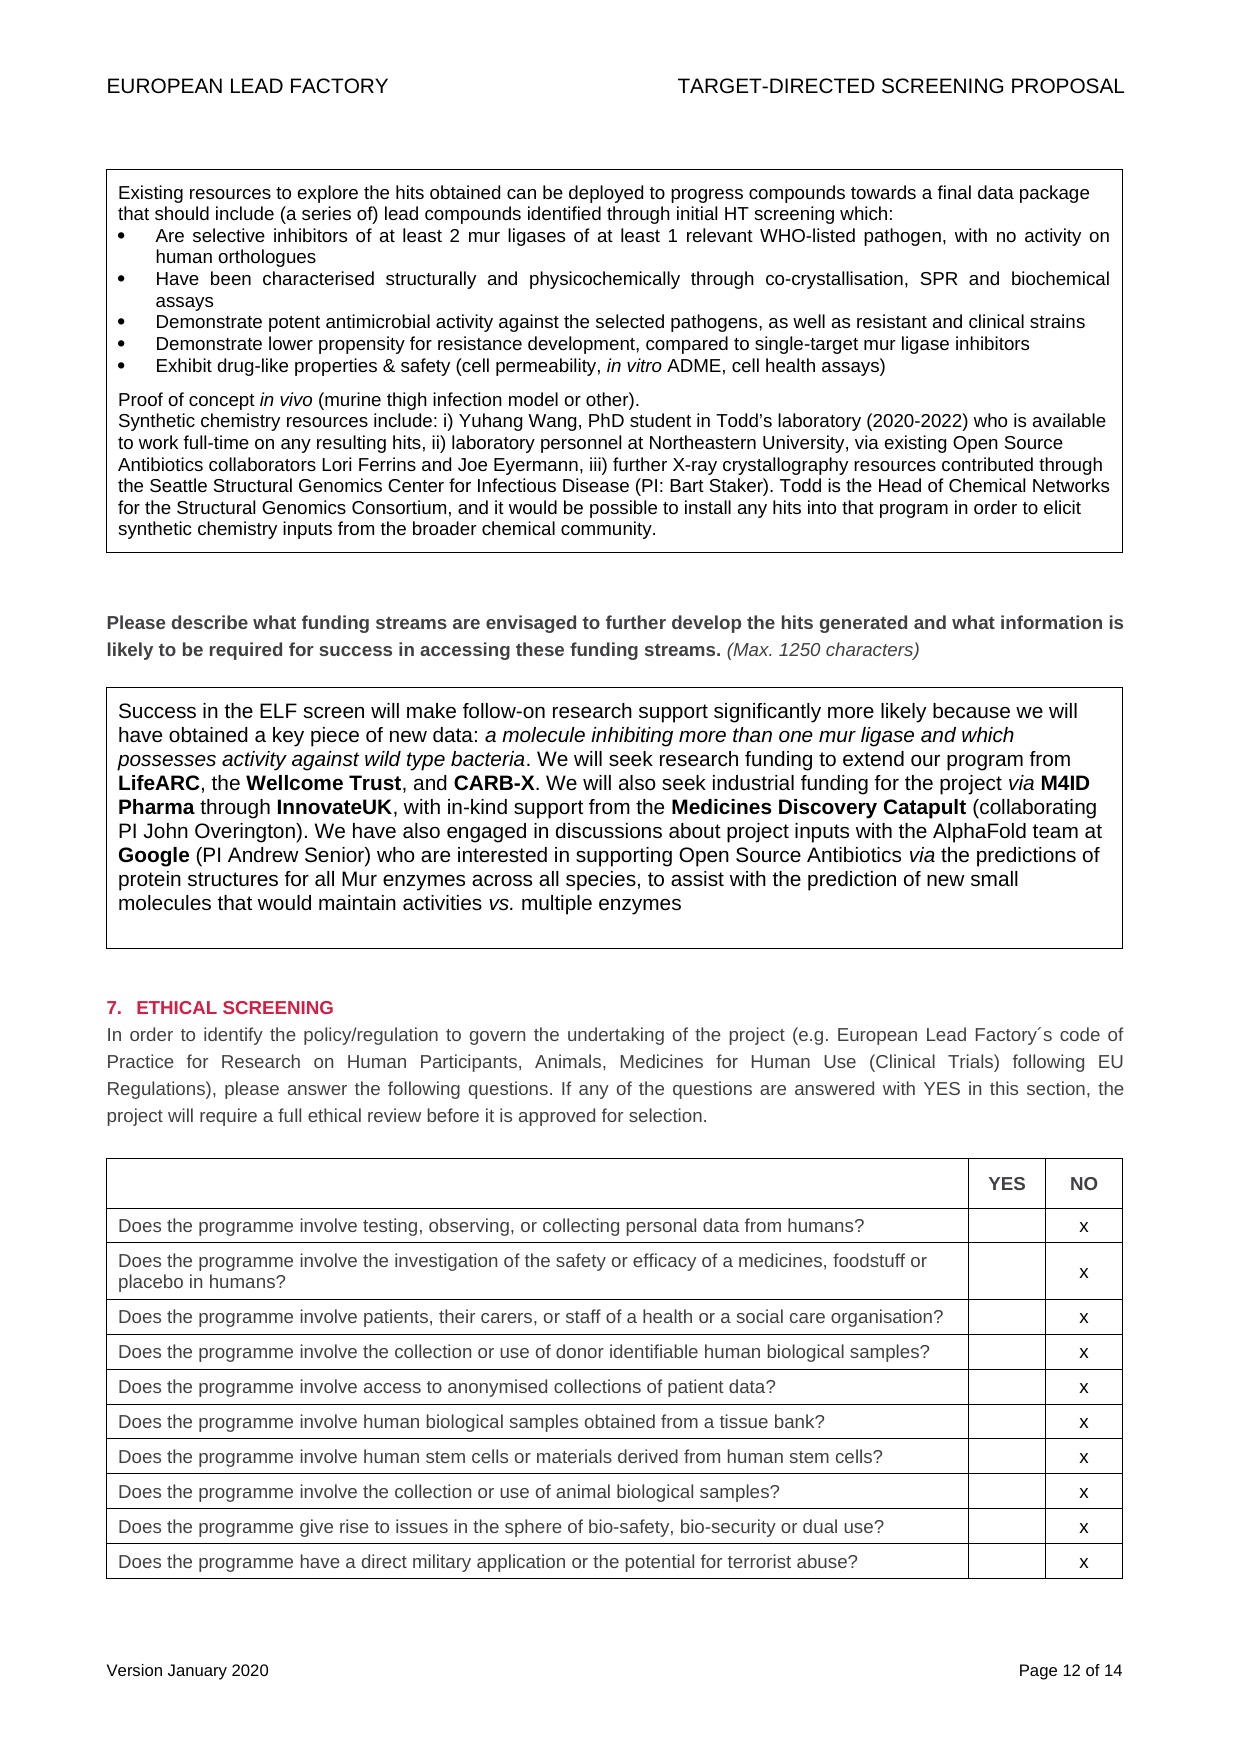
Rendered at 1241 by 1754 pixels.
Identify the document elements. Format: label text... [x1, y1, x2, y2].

table_cell Does the programme involve the investigation of the safety or efficacy of a medicines, foodstuff or placebo in humans? [107, 1243, 968, 1299]
table_cell Does the programme have a direct military application or the potential for terrorist abuse? [107, 1544, 968, 1578]
text Please describe what funding streams are envisaged to further develop the hits generated and what information is likely to be required for success in accessing these funding streams. (Max. 1250 characters) [106, 612, 1125, 660]
table_cell Does the programme involve testing, observing, or collecting personal data from humans? [107, 1209, 968, 1242]
table_header YES [969, 1159, 1045, 1207]
table_header Existing resources to explore the hits obtained can be deployed to progress compounds towards a final data package that should include (a series of) lead compounds identified through initial HT screening which: Are selective inhibitors of at least 2 mur ligases of at least 1 relevant WHO-listed pathogen, with no activity on human orthologues Have been characterised structurally and physicochemically through co-crystallisation, SPR and biochemical assays Demonstrate potent antimicrobial activity against the selected pathogens, as well as resistant and clinical strains Demonstrate lower propensity for resistance development, compared to single-target mur ligase inhibitors Exhibit drug-like properties & safety (cell permeability, in vitro ADME, cell health assays) Proof of concept in vivo (murine thigh infection model or other). Synthetic chemistry resources include: i) Yuhang Wang, PhD student in Todd’s laboratory (2020-2022) who is available to work full-time on any resulting hits, ii) laboratory personnel at Northeastern University, via existing Open Source Antibiotics collaborators Lori Ferrins and Joe Eyermann, iii) further X-ray crystallography resources contributed through the Seattle Structural Genomics Center for Infectious Disease (PI: Bart Staker). Todd is the Head of Chemical Networks for the Structural Genomics Consortium, and it would be possible to install any hits into that program in order to elicit synthetic chemistry inputs from the broader chemical community. [107, 170, 1122, 551]
table_cell x [1046, 1509, 1122, 1543]
table_cell Does the programme involve patients, their carers, or staff of a health or a social care organisation? [107, 1300, 968, 1334]
table_cell [969, 1474, 1045, 1508]
subtitle ETHICAL SCREENING [106, 997, 1125, 1018]
table_cell [969, 1544, 1045, 1578]
table_cell [969, 1509, 1045, 1543]
table_cell Does the programme involve human stem cells or materials derived from human stem cells? [107, 1439, 968, 1473]
table_cell [969, 1439, 1045, 1473]
table_cell x [1046, 1243, 1122, 1299]
table_cell [969, 1335, 1045, 1368]
table_cell x [1046, 1405, 1122, 1438]
table_cell [969, 1243, 1045, 1299]
table_header NO [1046, 1159, 1122, 1207]
table_cell x [1046, 1439, 1122, 1473]
table_cell x [1046, 1544, 1122, 1578]
table_cell [969, 1405, 1045, 1438]
table_cell [969, 1209, 1045, 1242]
table_cell x [1046, 1370, 1122, 1403]
table_header Success in the ELF screen will make follow-on research support significantly more likely because we will have obtained a key piece of new data: a molecule inhibiting more than one mur ligase and which possesses activity against wild type bacteria. We will seek research funding to extend our program from LifeARC, the Wellcome Trust, and CARB-X. We will also seek industrial funding for the project via M4ID Pharma through InnovateUK, with in-kind support from the Medicines Discovery Catapult (collaborating PI John Overington). We have also engaged in discussions about project inputs with the AlphaFold team at Google (PI Andrew Senior) who are interested in supporting Open Source Antibiotics via the predictions of protein structures for all Mur enzymes across all species, to assist with the prediction of new small molecules that would maintain activities vs. multiple enzymes [107, 688, 1122, 948]
table_cell Does the programme involve human biological samples obtained from a tissue bank? [107, 1405, 968, 1438]
table_cell x [1046, 1335, 1122, 1368]
table_header [107, 1159, 968, 1207]
table_cell Does the programme involve the collection or use of animal biological samples? [107, 1474, 968, 1508]
table_cell Does the programme give rise to issues in the sphere of bio-safety, bio-security or dual use? [107, 1509, 968, 1543]
table_cell x [1046, 1474, 1122, 1508]
table_cell [969, 1300, 1045, 1334]
table_cell [969, 1370, 1045, 1403]
subtitle In order to identify the policy/regulation to govern the undertaking of the project (e.g. European Lead Factory´s code of Practice for Research on Human Participants, Animals, Medicines for Human Use (Clinical Trials) following EU Regulations), please answer the following questions. If any of the questions are answered with YES in this section, the project will require a full ethical review before it is approved for selection. [106, 1024, 1125, 1126]
table_cell x [1046, 1209, 1122, 1242]
table_cell Does the programme involve access to anonymised collections of patient data? [107, 1370, 968, 1403]
table_cell Does the programme involve the collection or use of donor identifiable human biological samples? [107, 1335, 968, 1368]
table_cell x [1046, 1300, 1122, 1334]
